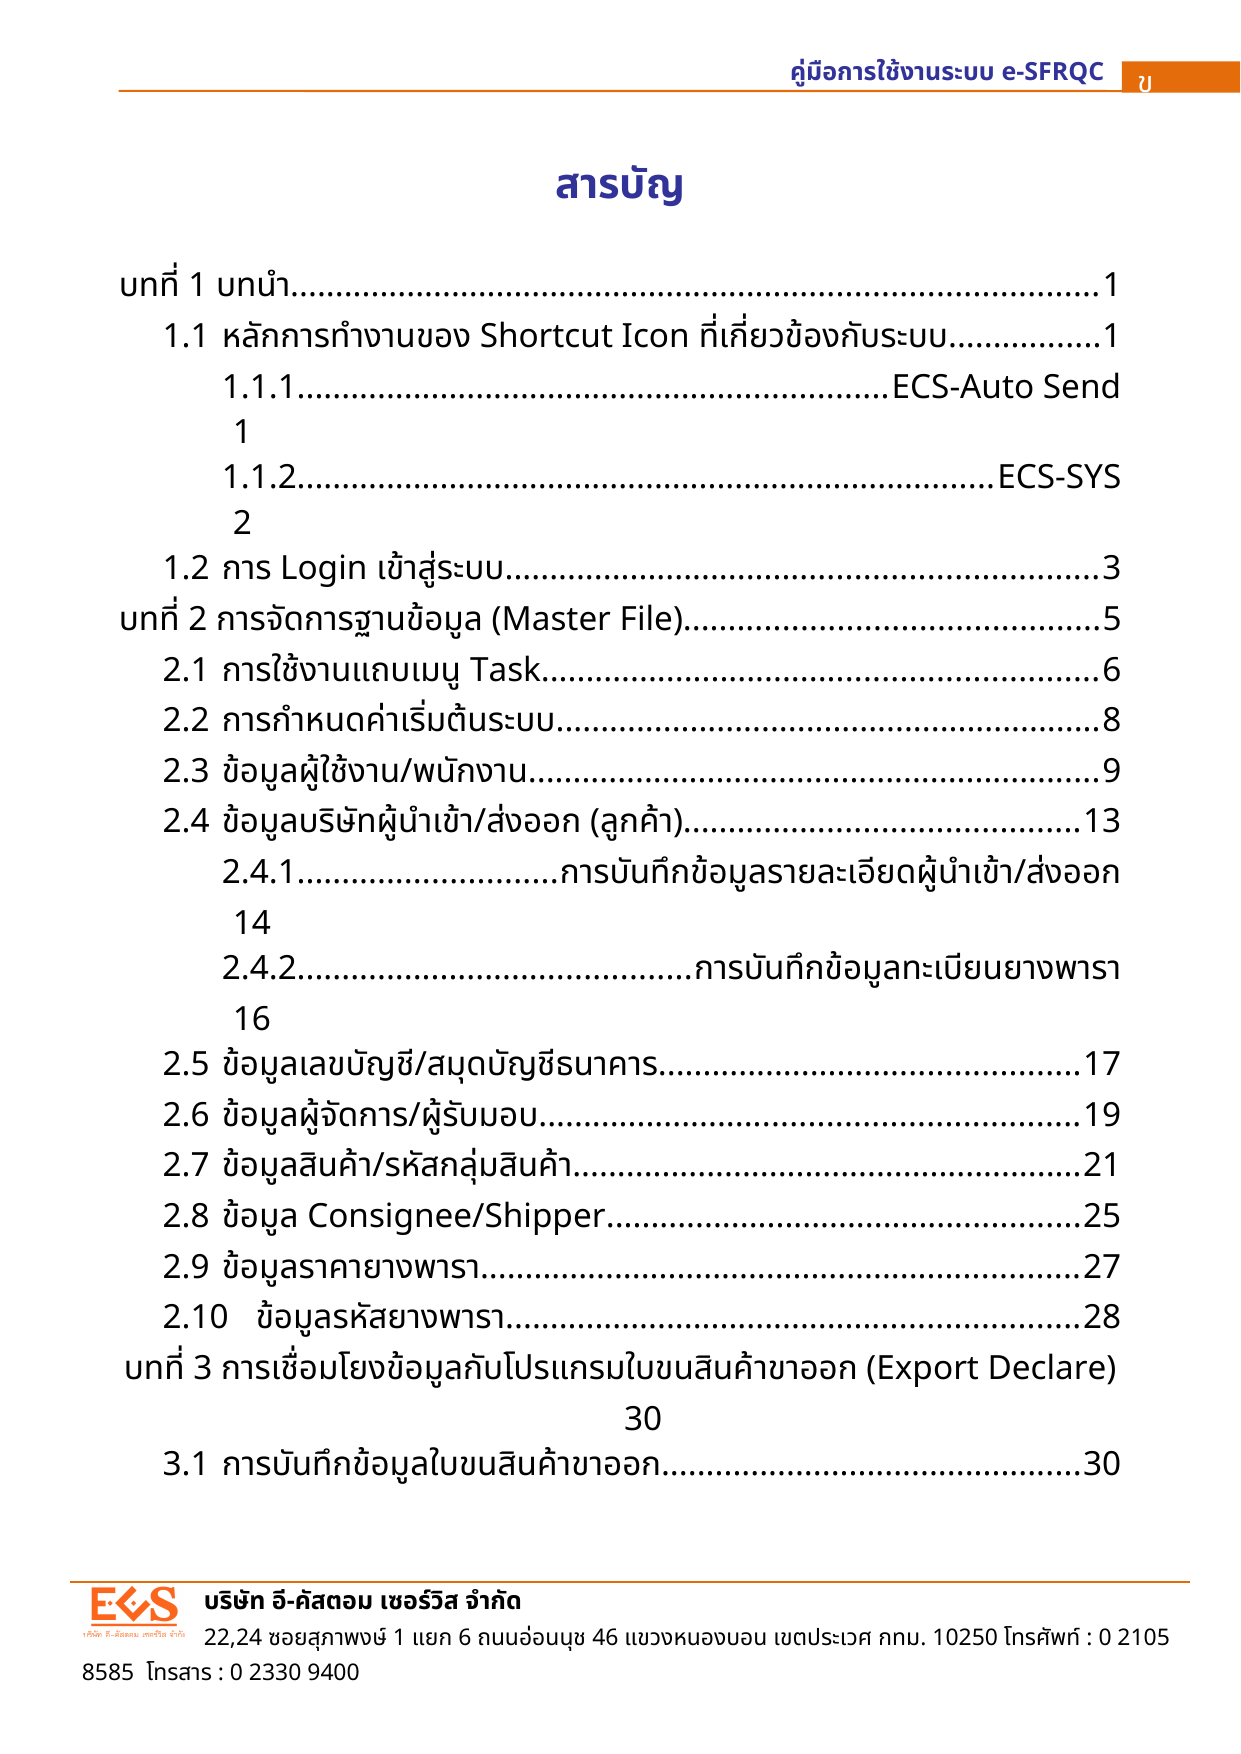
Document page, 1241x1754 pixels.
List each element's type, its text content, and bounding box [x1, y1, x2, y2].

picture [81, 1585, 185, 1636]
subtitle สารบัญ [118, 155, 1122, 218]
